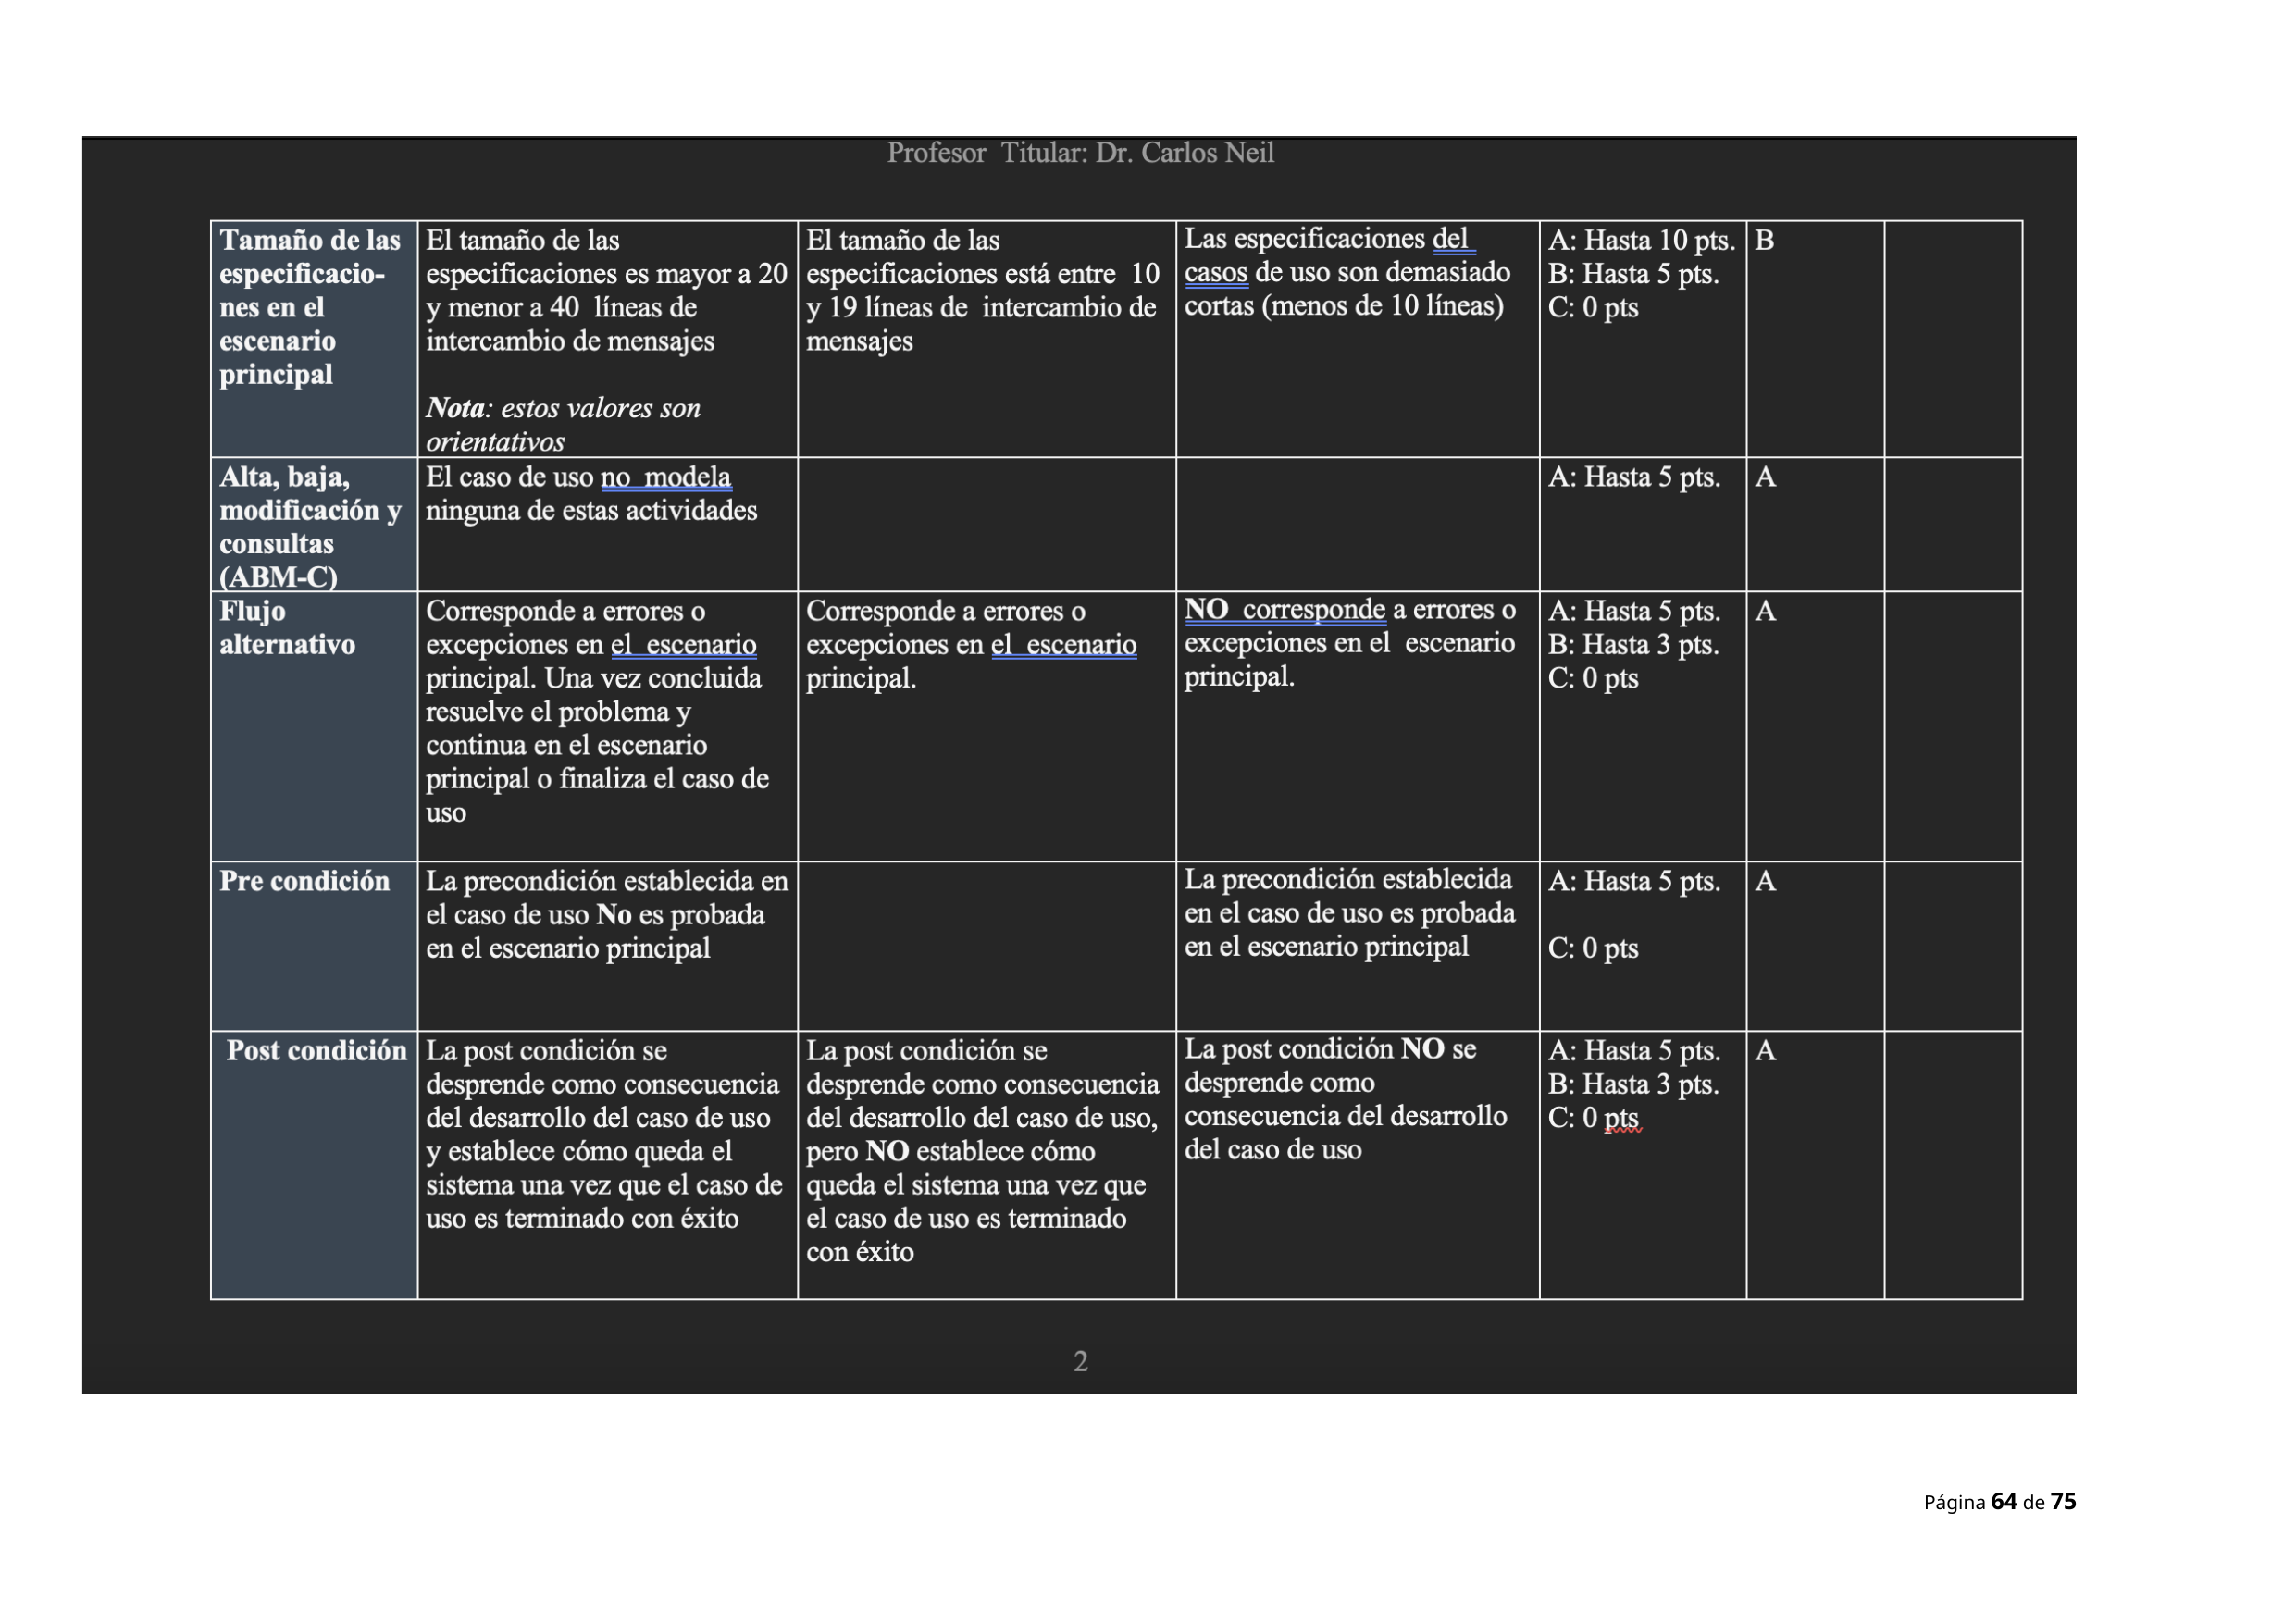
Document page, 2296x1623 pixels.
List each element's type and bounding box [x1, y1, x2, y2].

picture [81, 136, 2077, 1394]
